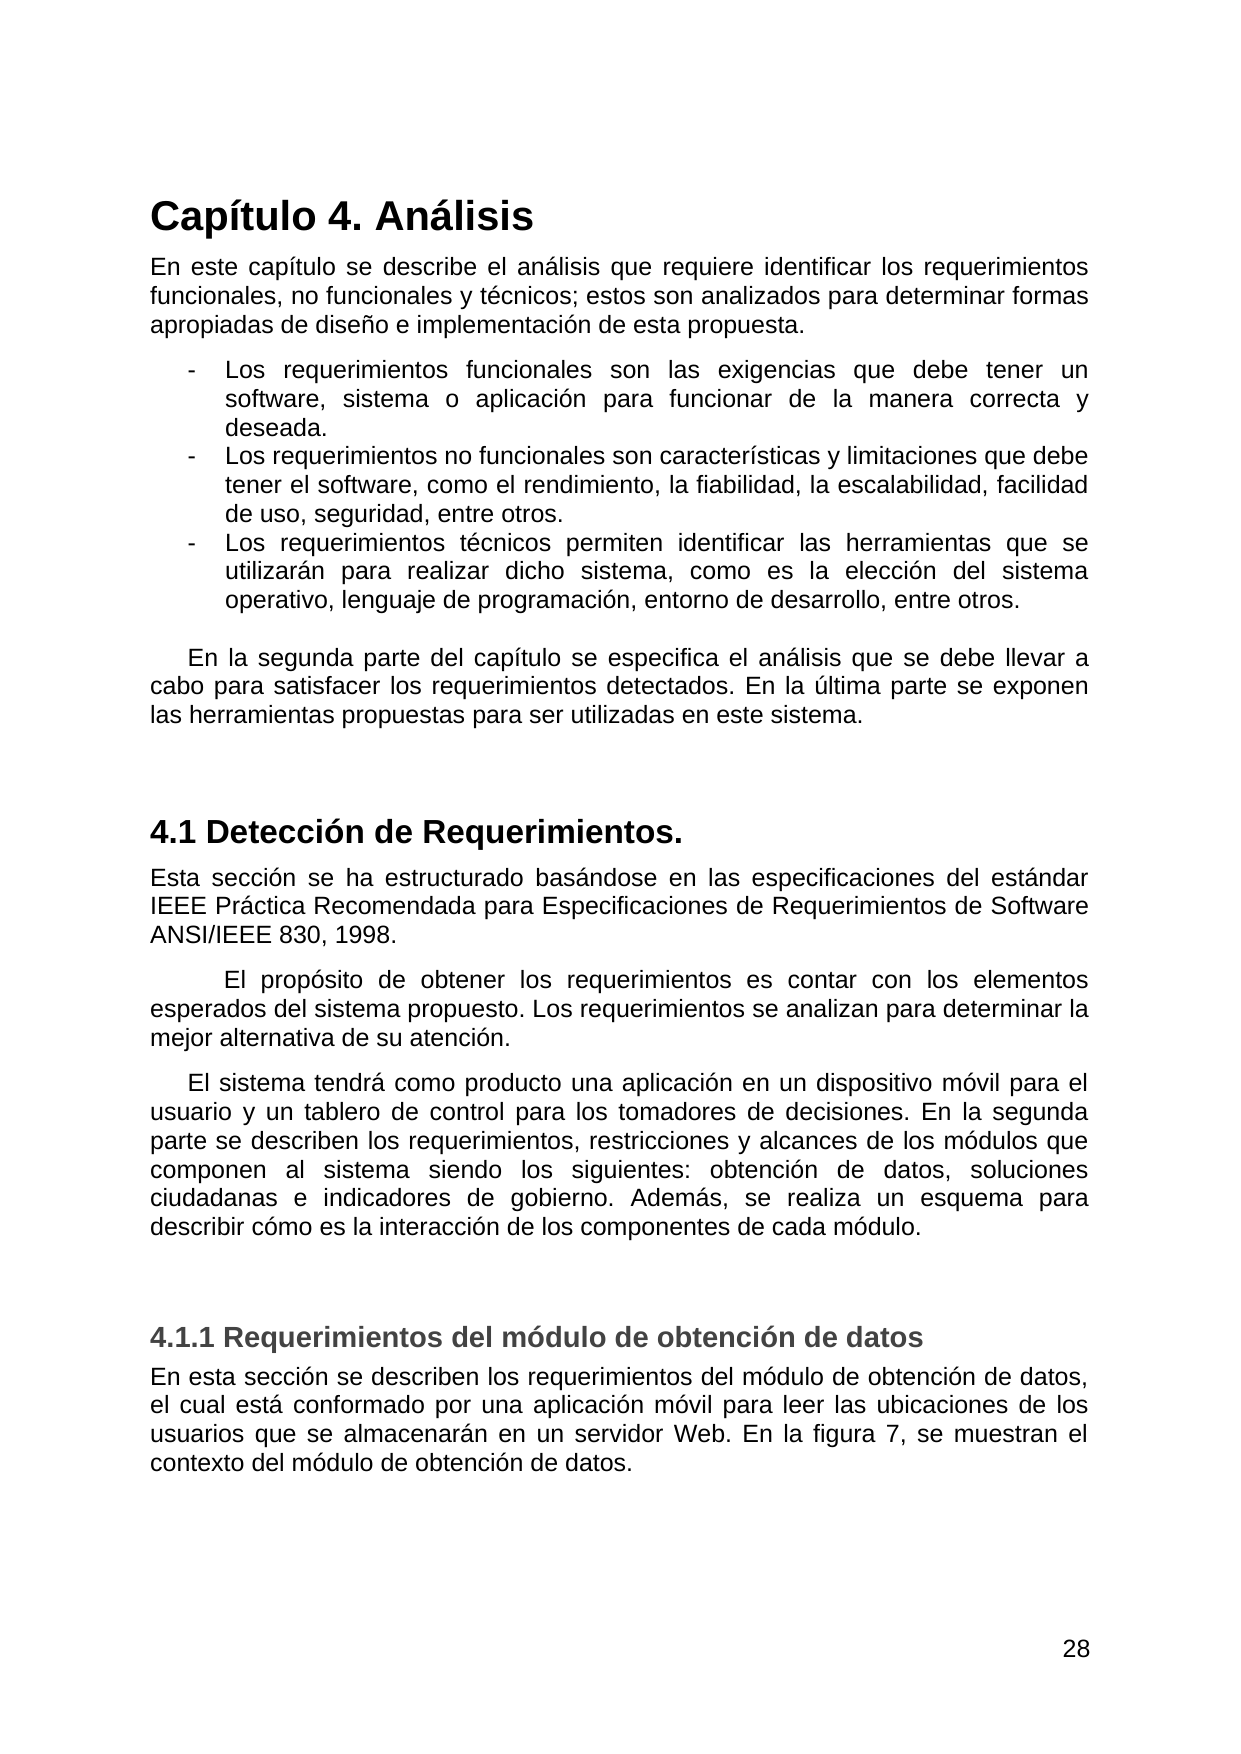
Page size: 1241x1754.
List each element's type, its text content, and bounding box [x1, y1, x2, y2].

text El sistema tendrá como producto una aplicación en un dispositivo móvil para el usuario y un tablero de control para los tomadores de decisiones. En la segunda parte se describen los requerimientos, restricciones y alcances de los módulos que componen al sistema siendo los siguientes: obtención de datos, soluciones ciudadanas e indicadores de gobierno. Además, se realiza un esquema para describir cómo es la interacción de los componentes de cada módulo. [150, 1068, 1090, 1241]
subtitle 4.1.1 Requerimientos del módulo de obtención de datos [150, 1320, 1090, 1353]
text En este capítulo se describe el análisis que requiere identificar los requerimientos funcionales, no funcionales y técnicos; estos son analizados para determinar formas apropiadas de diseño e implementación de esta propuesta. [150, 252, 1090, 338]
list Los requerimientos no funcionales son características y limitaciones que debe tener el software, como el rendimiento, la fiabilidad, la escalabilidad, facilidad de uso, seguridad, entre otros. [187, 441, 1090, 527]
list Los requerimientos funcionales son las exigencias que debe tener un software, sistema o aplicación para funcionar de la manera correcta y deseada. [187, 355, 1090, 441]
text Esta sección se ha estructurado basándose en las especificaciones del estándar IEEE Práctica Recomendada para Especificaciones de Requerimientos de Software ANSI/IEEE 830, 1998. [150, 863, 1090, 949]
list Los requerimientos técnicos permiten identificar las herramientas que se utilizarán para realizar dicho sistema, como es la elección del sistema operativo, lenguaje de programación, entorno de desarrollo, entre otros. [187, 527, 1090, 614]
subtitle 4.1 Detección de Requerimientos. [150, 812, 1090, 850]
subtitle Capítulo 4. Análisis [150, 192, 1090, 239]
text El propósito de obtener los requerimientos es contar con los elementos esperados del sistema propuesto. Los requerimientos se analizan para determinar la mejor alternativa de su atención. [150, 966, 1090, 1052]
text En esta sección se describen los requerimientos del módulo de obtención de datos, el cual está conformado por una aplicación móvil para leer las ubicaciones de los usuarios que se almacenarán en un servidor Web. En la figura 7, se muestran el contexto del módulo de obtención de datos. [150, 1362, 1090, 1477]
text En la segunda parte del capítulo se especifica el análisis que se debe llevar a cabo para satisfacer los requerimientos detectados. En la última parte se exponen las herramientas propuestas para ser utilizadas en este sistema. [150, 642, 1090, 729]
